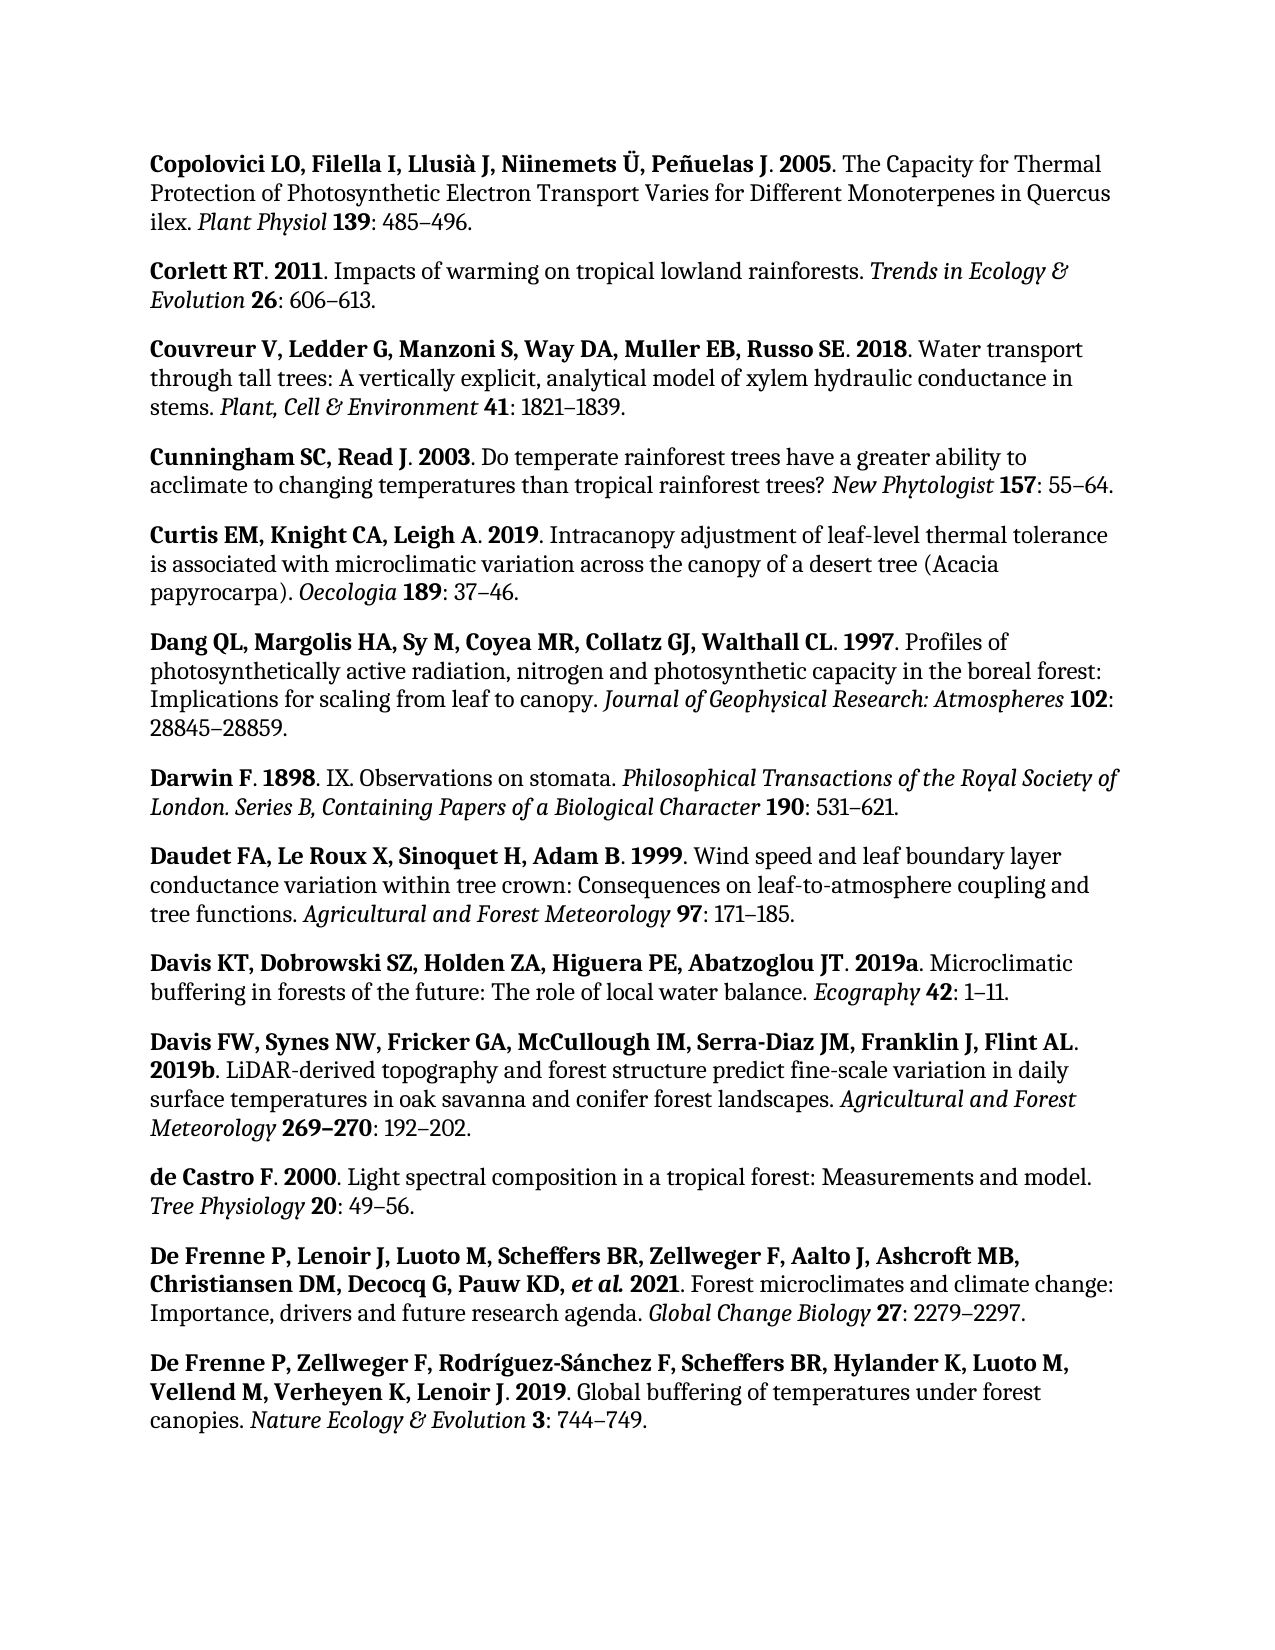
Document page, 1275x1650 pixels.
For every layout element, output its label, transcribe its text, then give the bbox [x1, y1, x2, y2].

text de Castro F. 2000. Light spectral composition in a tropical forest: Measurements and model. Tree Physiology 20: 49–56. [150, 1163, 1125, 1221]
text De Frenne P, Lenoir J, Luoto M, Scheffers BR, Zellweger F, Aalto J, Ashcroft MB, Christiansen DM, Decocq G, Pauw KD, et al. 2021. Forest microclimates and climate change: Importance, drivers and future research agenda. Global Change Biology 27: 2279–2297. [150, 1242, 1125, 1328]
text Daudet FA, Le Roux X, Sinoquet H, Adam B. 1999. Wind speed and leaf boundary layer conductance variation within tree crown: Consequences on leaf-to-atmosphere coupling and tree functions. Agricultural and Forest Meteorology 97: 171–185. [150, 842, 1125, 928]
text Corlett RT. 2011. Impacts of warming on tropical lowland rainforests. Trends in Ecology & Evolution 26: 606–613. [150, 257, 1125, 314]
text Curtis EM, Knight CA, Leigh A. 2019. Intracanopy adjustment of leaf-level thermal tolerance is associated with microclimatic variation across the canopy of a desert tree (Acacia papyrocarpa). Oecologia 189: 37–46. [150, 521, 1125, 607]
text Darwin F. 1898. IX. Observations on stomata. Philosophical Transactions of the Royal Society of London. Series B, Containing Papers of a Biological Character 190: 531–621. [150, 764, 1125, 821]
text Davis KT, Dobrowski SZ, Holden ZA, Higuera PE, Abatzoglou JT. 2019a. Microclimatic buffering in forests of the future: The role of local water balance. Ecography 42: 1–11. [150, 949, 1125, 1007]
text Copolovici LO, Filella I, Llusià J, Niinemets Ü, Peñuelas J. 2005. The Capacity for Thermal Protection of Photosynthetic Electron Transport Varies for Different Monoterpenes in Quercus ilex. Plant Physiol 139: 485–496. [150, 150, 1125, 236]
text Dang QL, Margolis HA, Sy M, Coyea MR, Collatz GJ, Walthall CL. 1997. Profiles of photosynthetically active radiation, nitrogen and photosynthetic capacity in the boreal forest: Implications for scaling from leaf to canopy. Journal of Geophysical Research: Atmospheres 102: 28845–28859. [150, 628, 1125, 743]
text De Frenne P, Zellweger F, Rodríguez-Sánchez F, Scheffers BR, Hylander K, Luoto M, Vellend M, Verheyen K, Lenoir J. 2019. Global buffering of temperatures under forest canopies. Nature Ecology & Evolution 3: 744–749. [150, 1349, 1125, 1435]
text Cunningham SC, Read J. 2003. Do temperate rainforest trees have a greater ability to acclimate to changing temperatures than tropical rainforest trees? New Phytologist 157: 55–64. [150, 442, 1125, 500]
text Couvreur V, Ledder G, Manzoni S, Way DA, Muller EB, Russo SE. 2018. Water transport through tall trees: A vertically explicit, analytical model of xylem hydraulic conductance in stems. Plant, Cell & Environment 41: 1821–1839. [150, 335, 1125, 422]
text Davis FW, Synes NW, Fricker GA, McCullough IM, Serra-Diaz JM, Franklin J, Flint AL. 2019b. LiDAR-derived topography and forest structure predict fine-scale variation in daily surface temperatures in oak savanna and conifer forest landscapes. Agricultural and Forest Meteorology 269–270: 192–202. [150, 1027, 1125, 1142]
